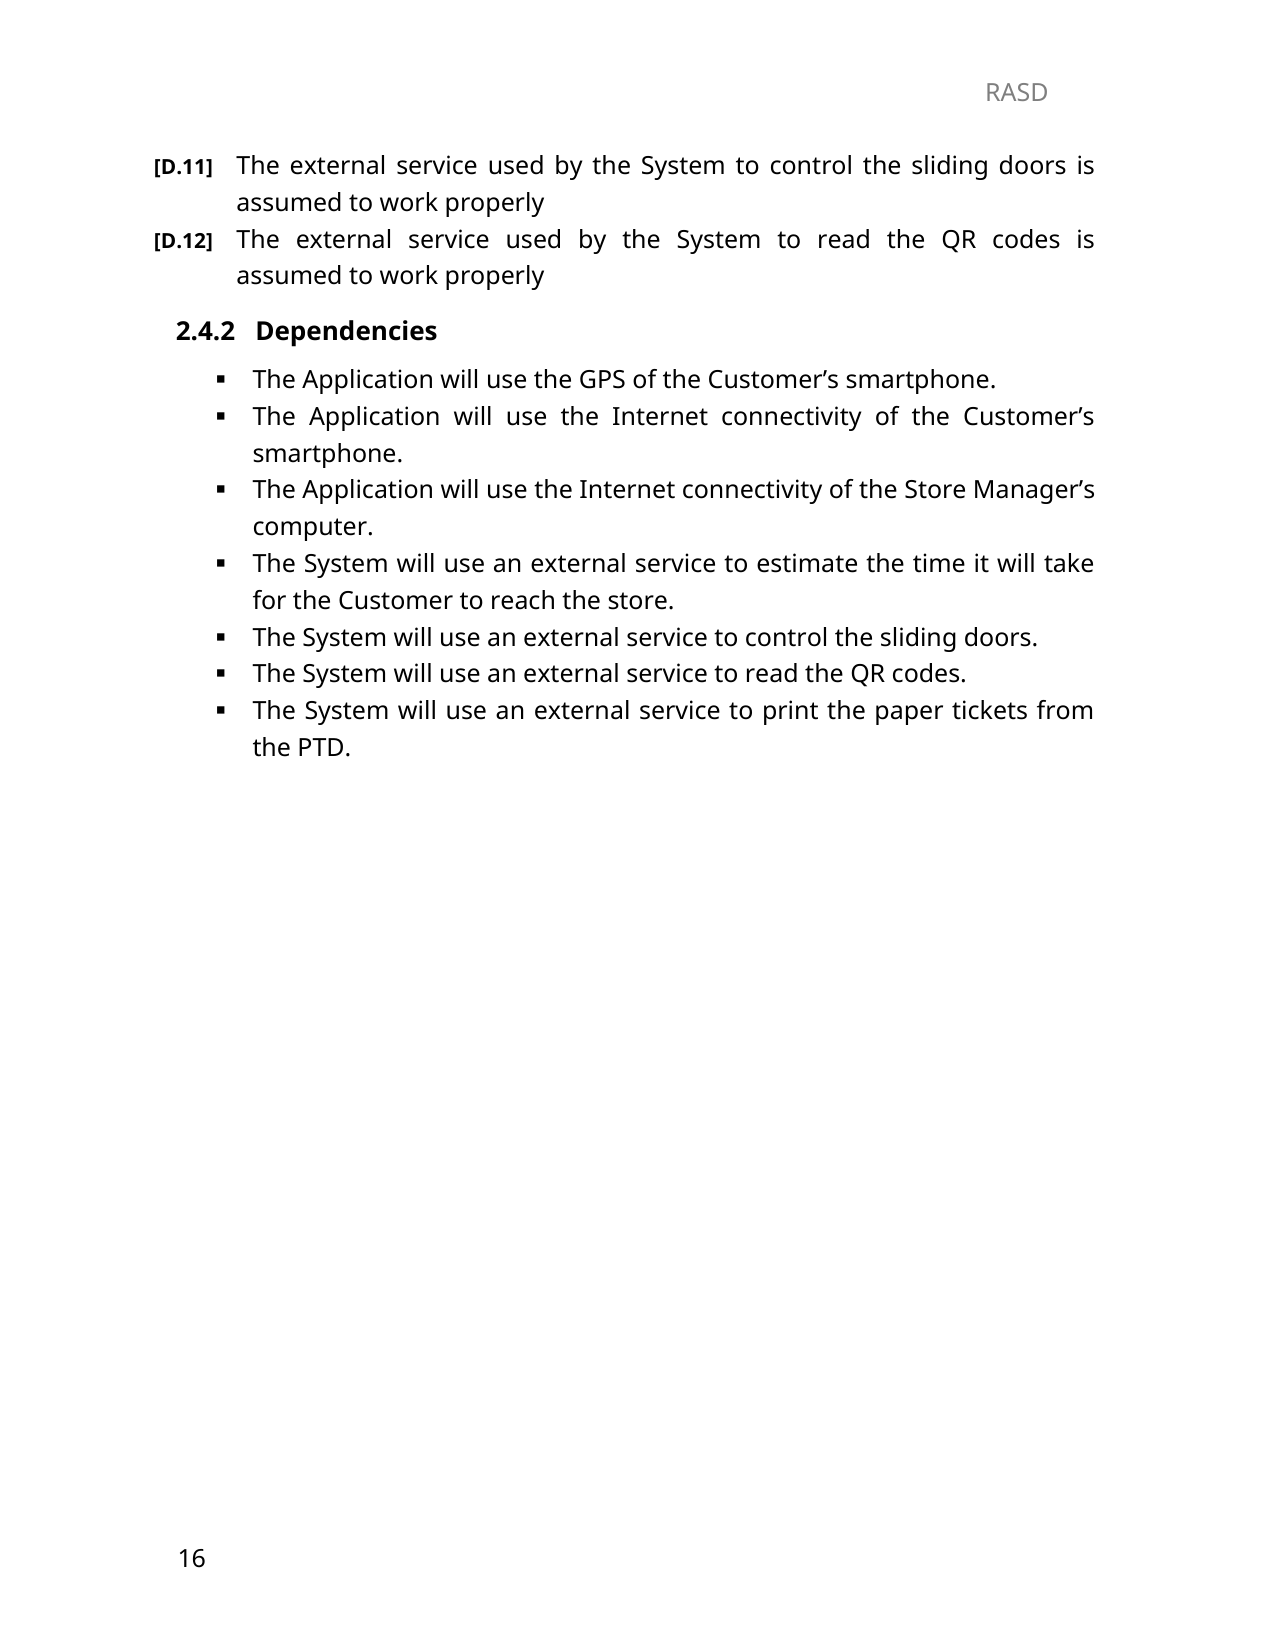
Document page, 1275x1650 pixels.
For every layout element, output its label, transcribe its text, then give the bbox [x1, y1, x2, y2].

list The System will use an external service to estimate the time it will take for the Customer to reach the store. [215, 546, 1096, 617]
list The Application will use the Internet connectivity of the Customer’s smartphone. [215, 399, 1096, 469]
list The System will use an external service to print the paper tickets from the PTD. [215, 693, 1096, 764]
list The Application will use the GPS of the Customer’s smartphone. [215, 362, 1096, 396]
list The external service used by the System to read the QR codes is assumed to work properly [213, 221, 1096, 292]
list The Application will use the Internet connectivity of the Store Manager’s computer. [215, 472, 1096, 543]
list The external service used by the System to control the sliding doors is assumed to work properly [213, 148, 1096, 218]
subtitle 2.4.2 Dependencies [176, 313, 1096, 348]
list The System will use an external service to read the QR codes. [215, 656, 1096, 690]
list The System will use an external service to control the sliding doors. [215, 619, 1048, 653]
